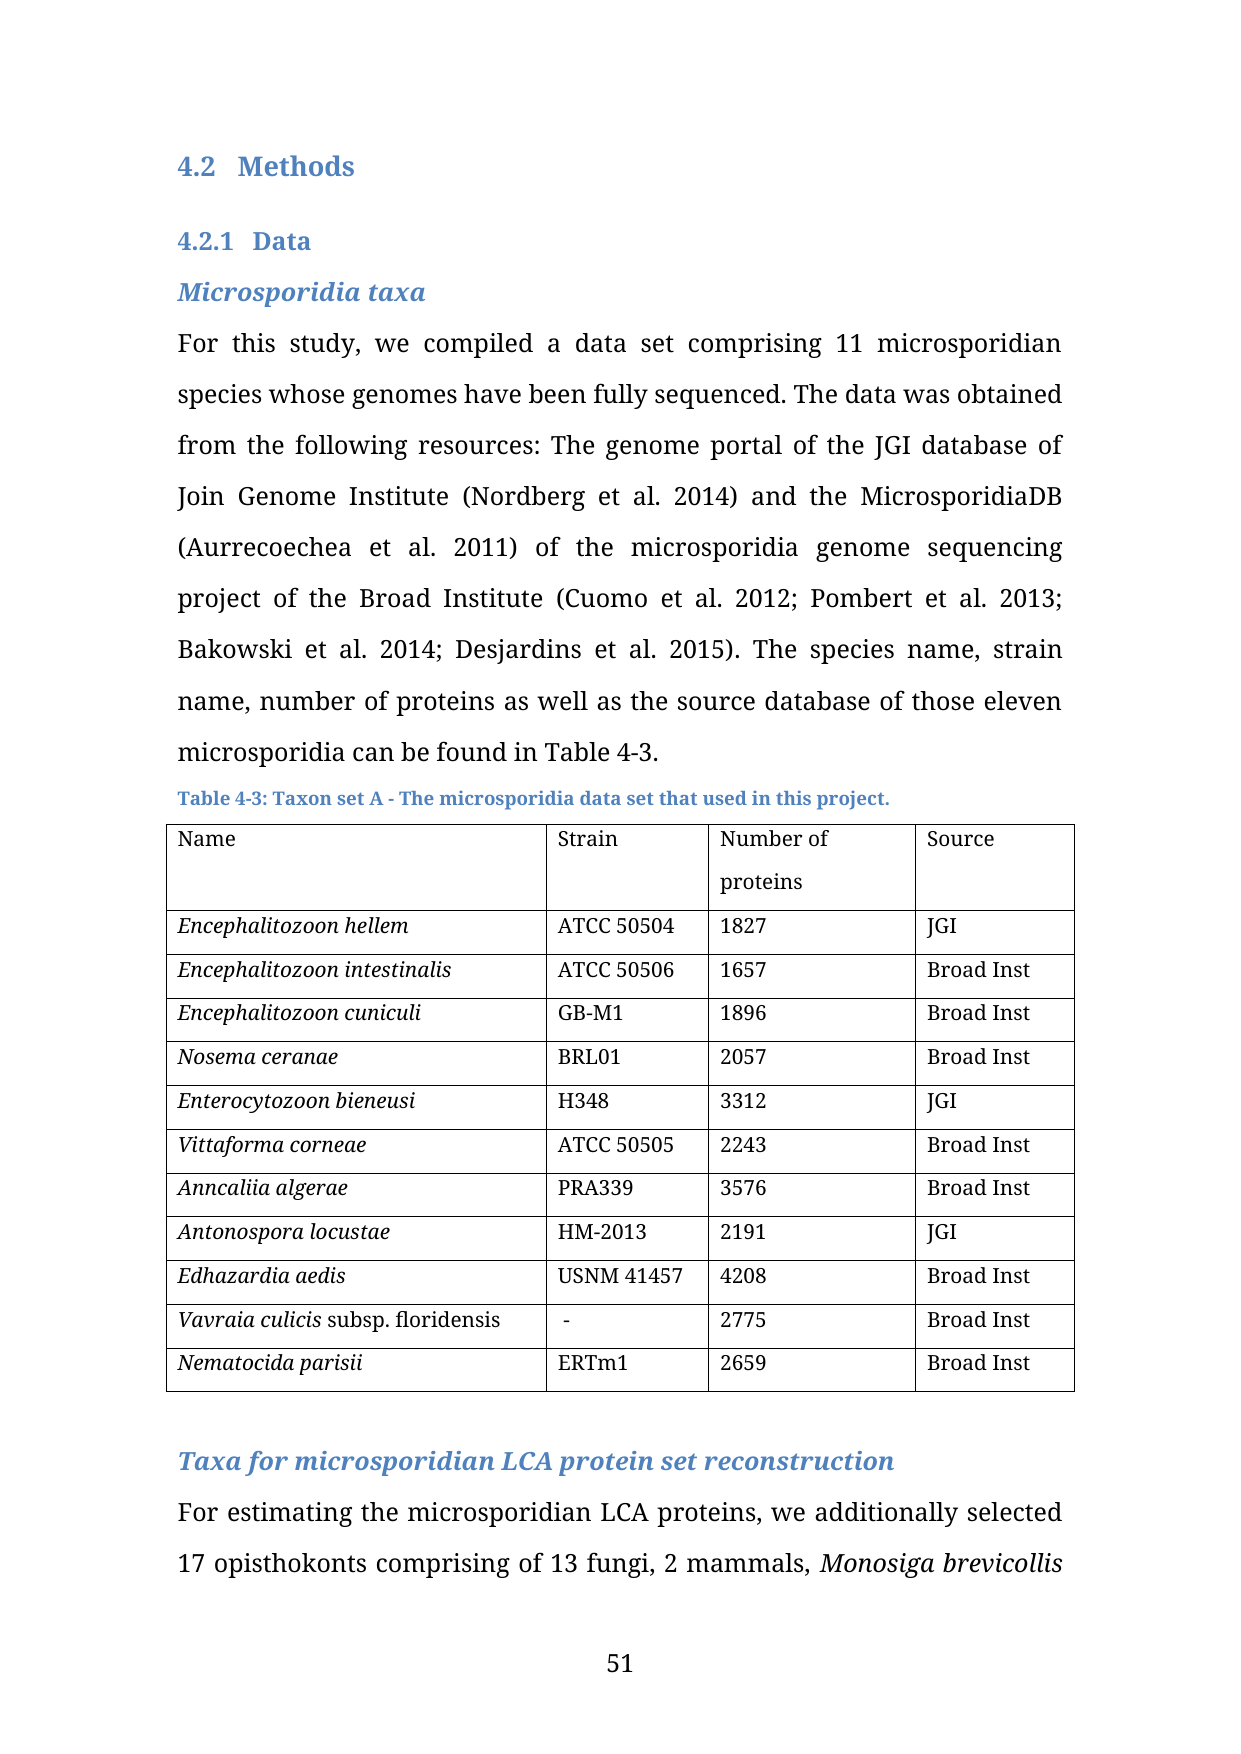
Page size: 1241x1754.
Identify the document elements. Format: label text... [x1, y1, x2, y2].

table_cell USNM 41457 [547, 1261, 708, 1304]
table_cell Encephalitozoon cuniculi [167, 999, 546, 1041]
table_cell 1657 [709, 955, 915, 997]
table_cell Broad Inst [916, 999, 1074, 1041]
table_cell 2243 [709, 1130, 915, 1172]
table_cell - [547, 1305, 708, 1347]
text Taxa for microsporidian LCA protein set reconstruction [177, 1443, 1063, 1477]
table_cell JGI [916, 1086, 1074, 1129]
table_cell 2775 [709, 1305, 915, 1347]
table_cell Vavraia culicis subsp. floridensis [167, 1305, 546, 1347]
table_cell HM-2013 [547, 1217, 708, 1260]
table_cell Edhazardia aedis [167, 1261, 546, 1304]
table_cell Encephalitozoon hellem [167, 911, 546, 954]
table_cell Broad Inst [916, 1349, 1074, 1391]
table_cell PRA339 [547, 1174, 708, 1216]
table_cell JGI [916, 911, 1074, 954]
table_cell 1896 [709, 999, 915, 1041]
table_cell 4208 [709, 1261, 915, 1304]
table_cell 3312 [709, 1086, 915, 1129]
table_cell H348 [547, 1086, 708, 1129]
table_header Name [167, 825, 546, 910]
table_header Source [916, 825, 1074, 910]
table_cell ERTm1 [547, 1349, 708, 1391]
table_cell ATCC 50504 [547, 911, 708, 954]
table_cell 2659 [709, 1349, 915, 1391]
subtitle Methods [177, 148, 1063, 184]
table_header Number of proteins [709, 825, 915, 910]
table_cell Broad Inst [916, 1042, 1074, 1085]
subtitle Data [177, 224, 1063, 258]
table_cell Nosema ceranae [167, 1042, 546, 1085]
table_cell BRL01 [547, 1042, 708, 1085]
table_cell ATCC 50505 [547, 1130, 708, 1172]
table_cell ATCC 50506 [547, 955, 708, 997]
table_cell Broad Inst [916, 1261, 1074, 1304]
table_cell Vittaforma corneae [167, 1130, 546, 1172]
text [177, 1494, 1063, 1579]
table_cell Nematocida parisii [167, 1349, 546, 1391]
table_cell 1827 [709, 911, 915, 954]
table_cell Broad Inst [916, 1130, 1074, 1172]
table_cell 3576 [709, 1174, 915, 1216]
table_cell GB-M1 [547, 999, 708, 1041]
table_cell Broad Inst [916, 1174, 1074, 1216]
table_cell JGI [916, 1217, 1074, 1260]
table_cell Antonospora locustae [167, 1217, 546, 1260]
table_cell Enterocytozoon bieneusi [167, 1086, 546, 1129]
table_cell 2191 [709, 1217, 915, 1260]
table_header Strain [547, 825, 708, 910]
table_cell Anncaliia algerae [167, 1174, 546, 1216]
table_cell Encephalitozoon intestinalis [167, 955, 546, 997]
table_cell 2057 [709, 1042, 915, 1085]
table_cell Broad Inst [916, 1305, 1074, 1347]
table_cell Broad Inst [916, 955, 1074, 997]
text Microsporidia taxa [177, 275, 1063, 309]
